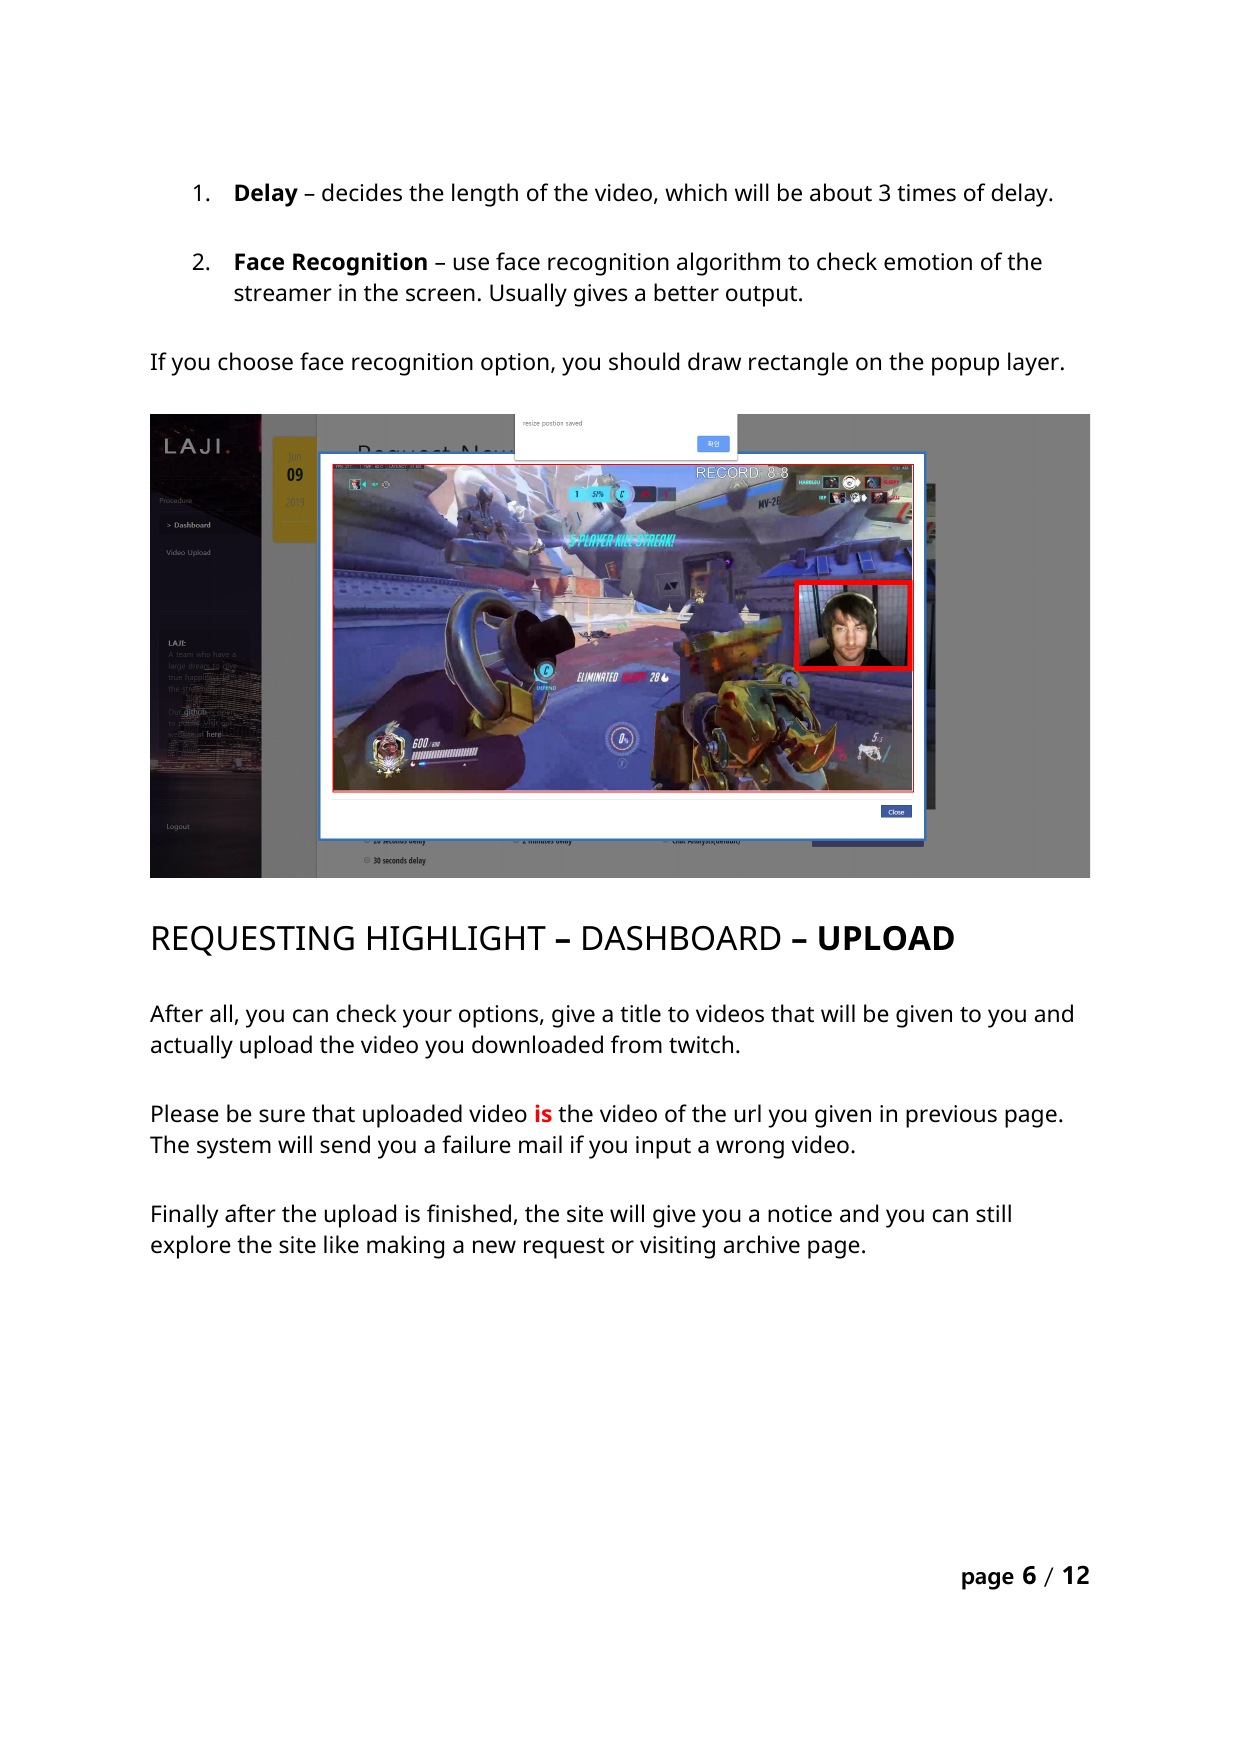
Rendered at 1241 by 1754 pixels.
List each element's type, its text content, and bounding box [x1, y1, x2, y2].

list Face Recognition – use face recognition algorithm to check emotion of the streamer in the screen. Usually gives a better output. [192, 246, 1090, 308]
text If you choose face recognition option, you should draw rectangle on the popup layer. [150, 346, 1090, 377]
text After all, you can check your options, give a title to videos that will be given to you and actually upload the video you downloaded from twitch. [150, 998, 1090, 1060]
text Please be sure that uploaded video is the video of the url you given in previous page. The system will send you a failure mail if you input a wrong video. [150, 1098, 1090, 1160]
picture [150, 414, 1091, 878]
text Finally after the upload is finished, the site will give you a notice and you can still explore the site like making a new request or visiting archive page. [150, 1198, 1090, 1260]
text REQUESTING HIGHLIGHT – DASHBOARD – UPLOAD [150, 915, 1090, 960]
list Delay – decides the length of the video, which will be about 3 times of delay. [192, 177, 1090, 208]
